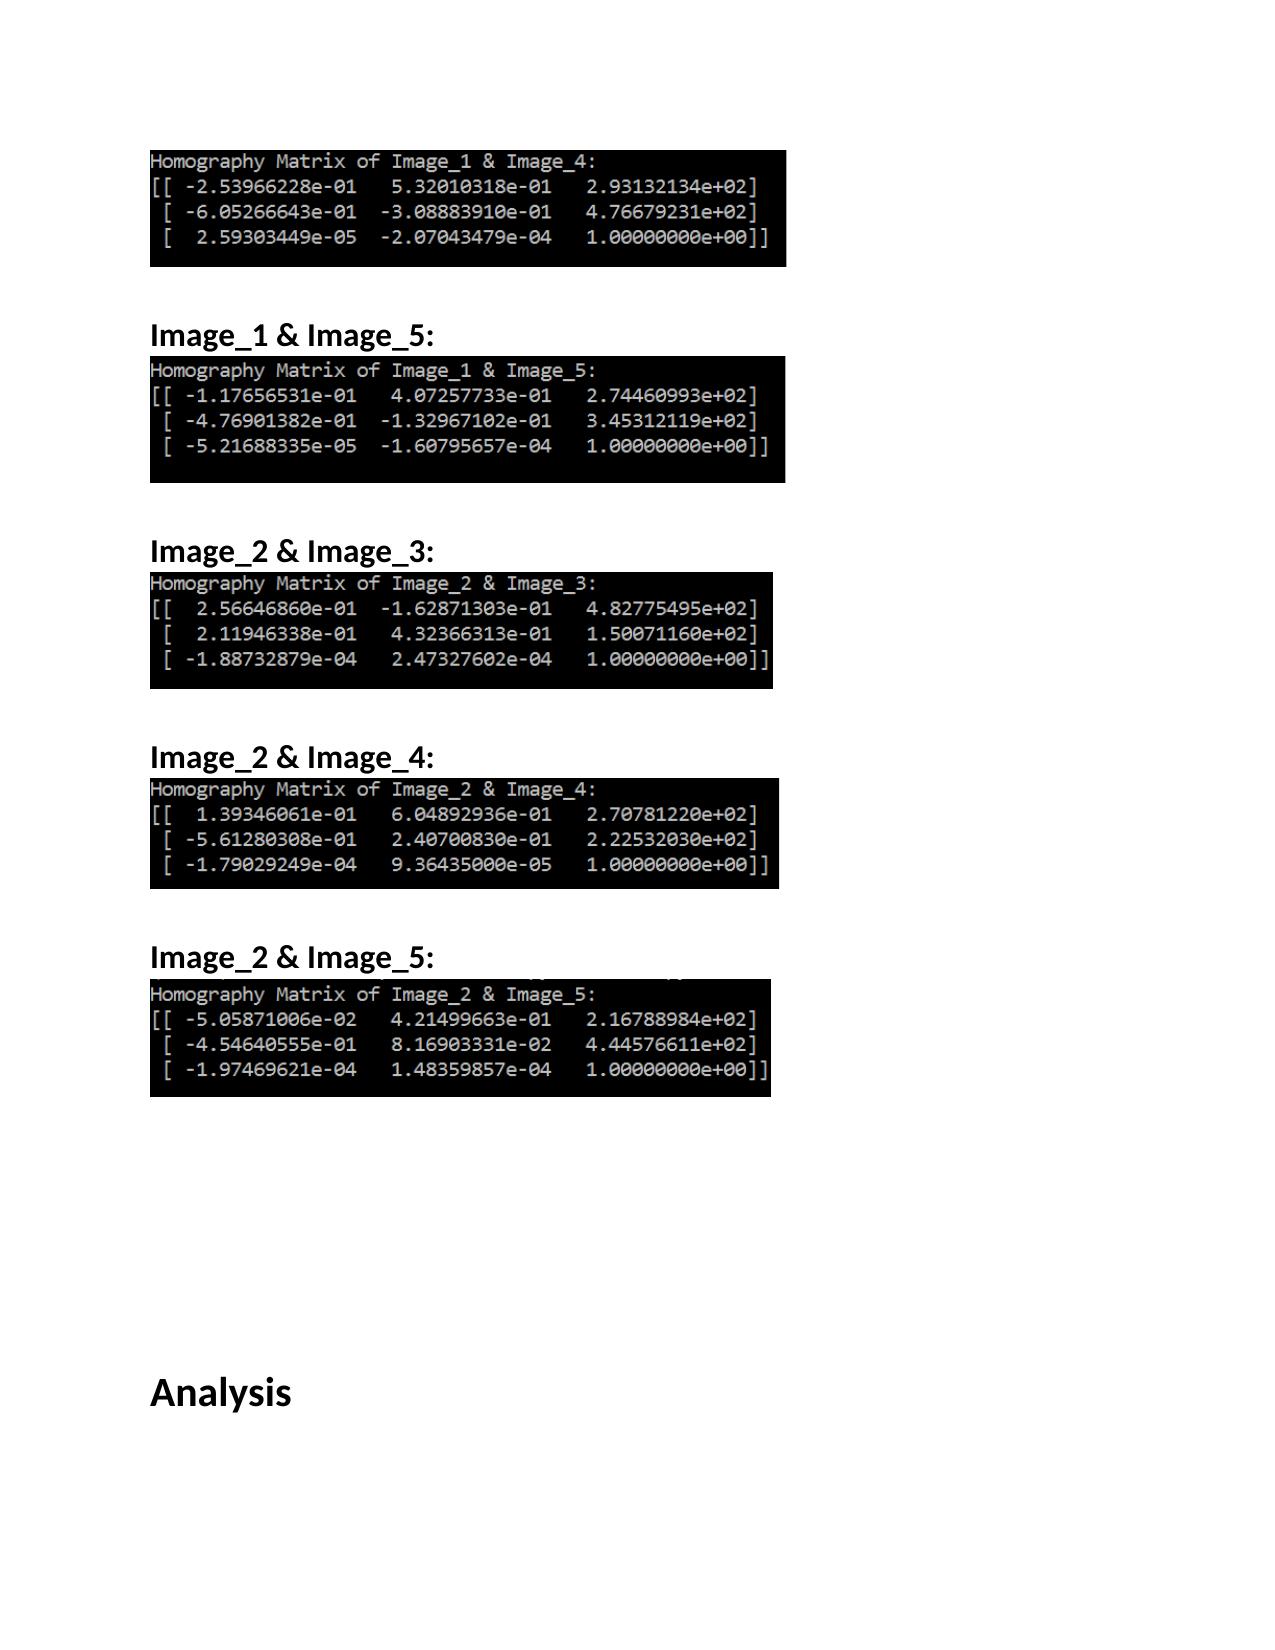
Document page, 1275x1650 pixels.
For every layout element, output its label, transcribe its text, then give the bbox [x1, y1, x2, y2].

picture [150, 356, 786, 483]
picture [150, 150, 787, 267]
picture [150, 979, 771, 1097]
picture [150, 572, 773, 689]
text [150, 150, 1125, 1127]
picture [150, 778, 780, 889]
text Analysis [150, 1146, 1125, 1416]
